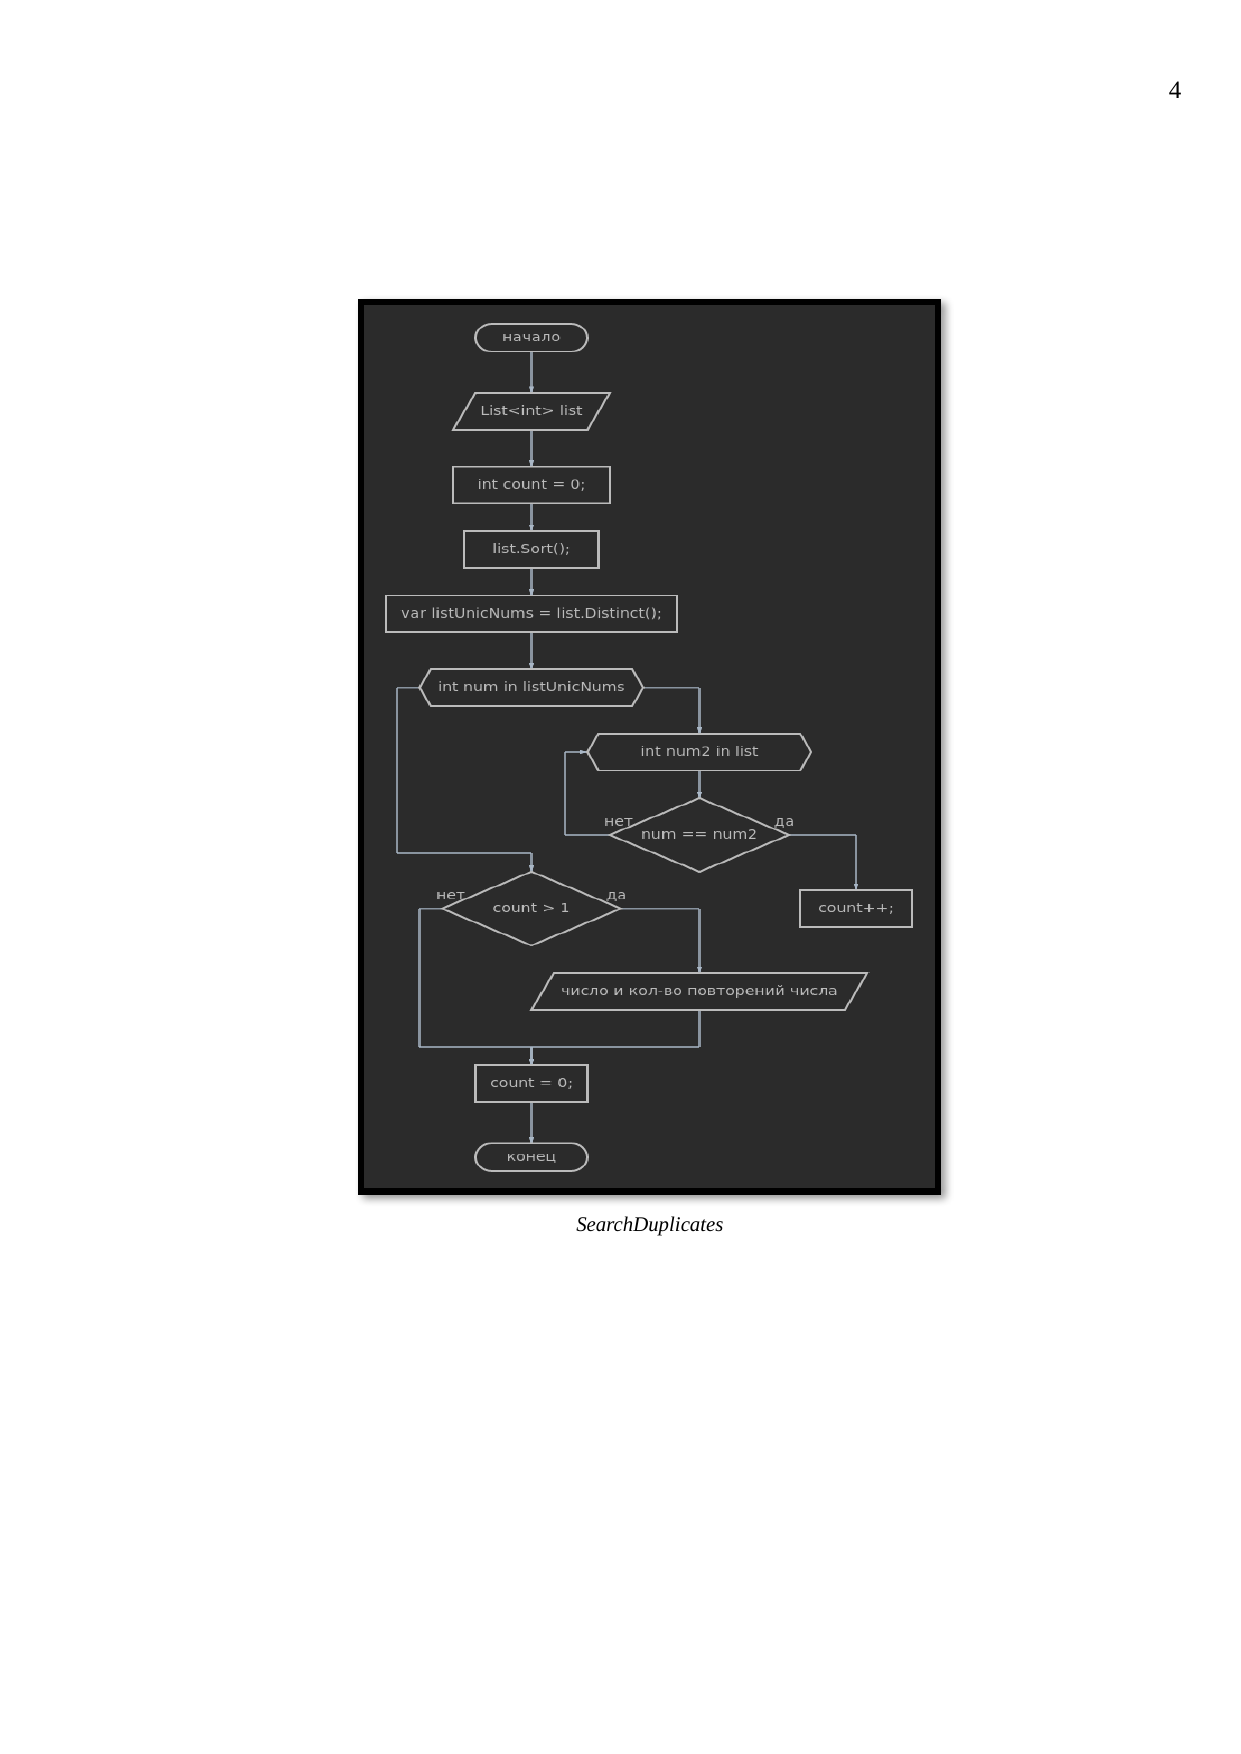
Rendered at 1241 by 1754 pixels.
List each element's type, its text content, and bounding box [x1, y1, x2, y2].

picture [364, 305, 935, 1188]
